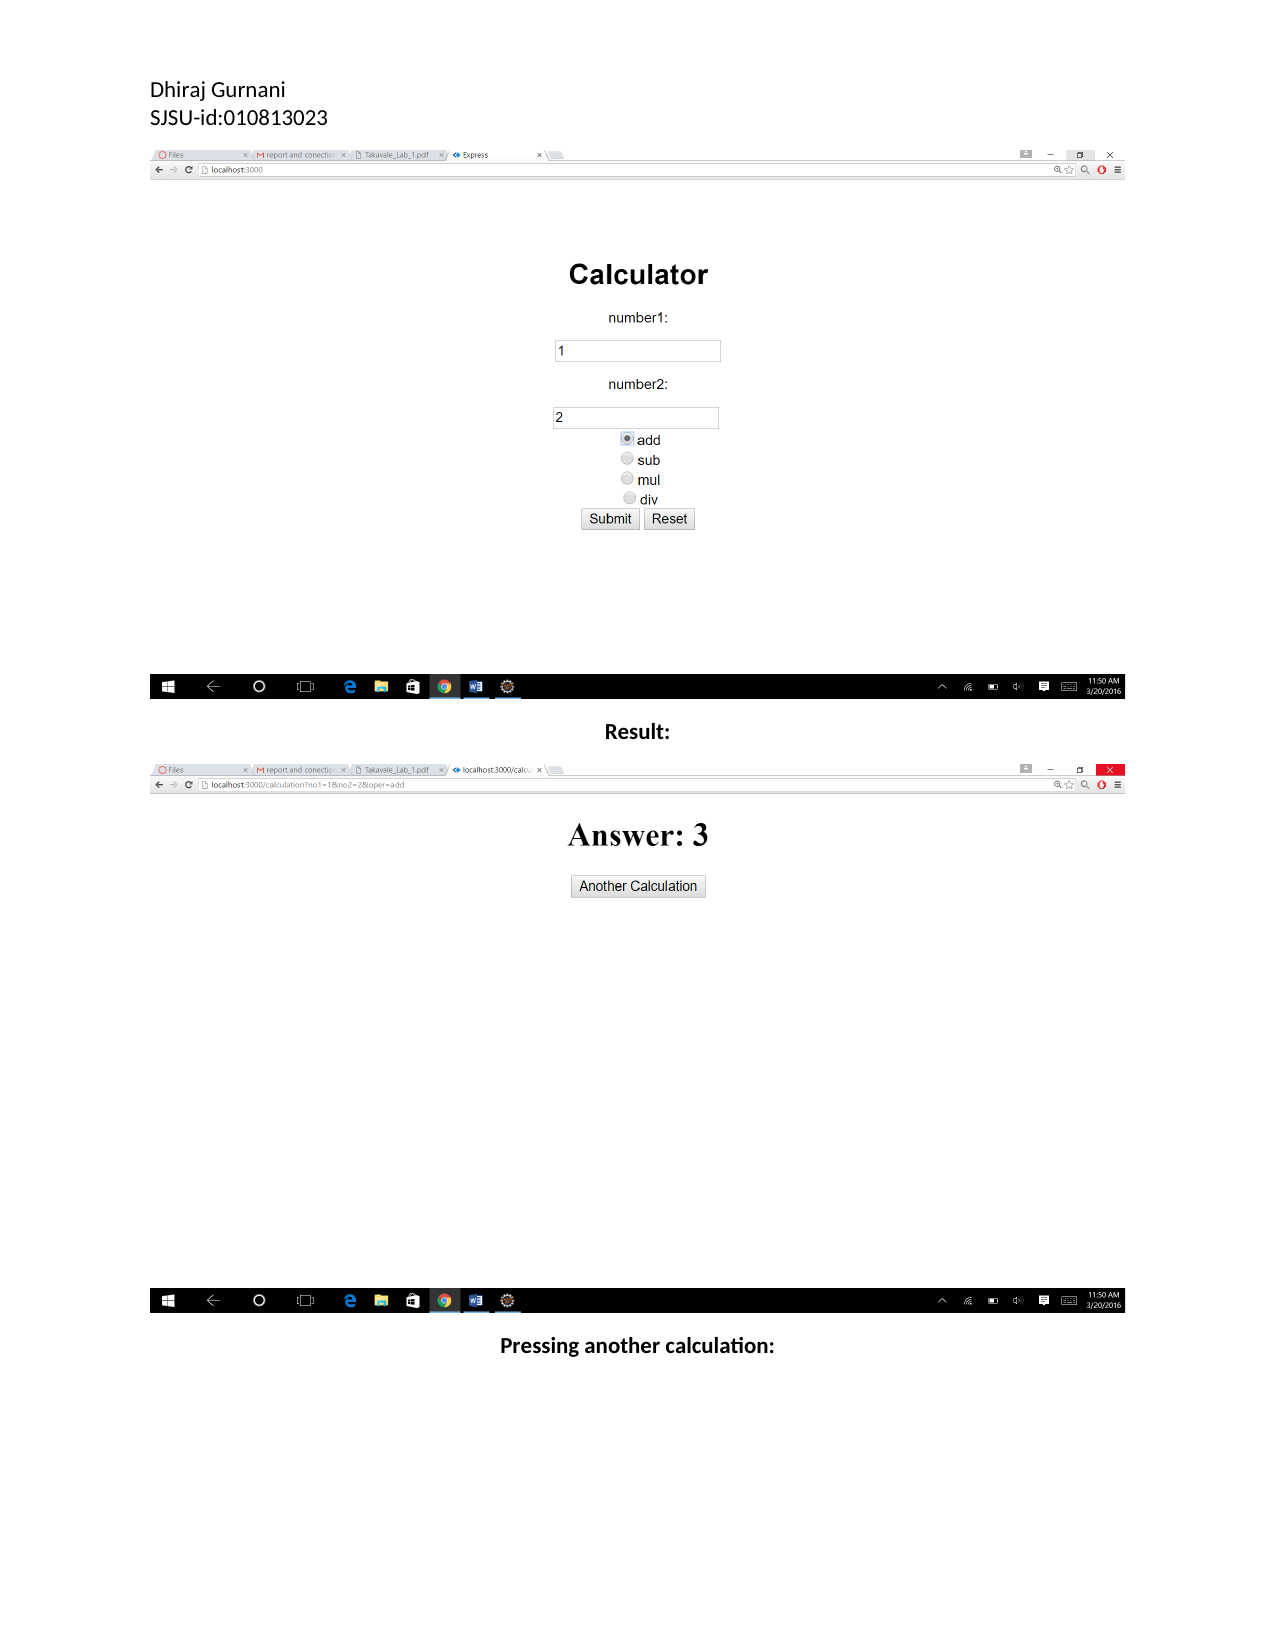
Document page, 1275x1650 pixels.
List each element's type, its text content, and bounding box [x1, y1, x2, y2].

text Result: [150, 717, 1125, 745]
text Pressing another calculation: [150, 1331, 1125, 1359]
picture [150, 764, 1125, 1313]
picture [150, 150, 1125, 699]
